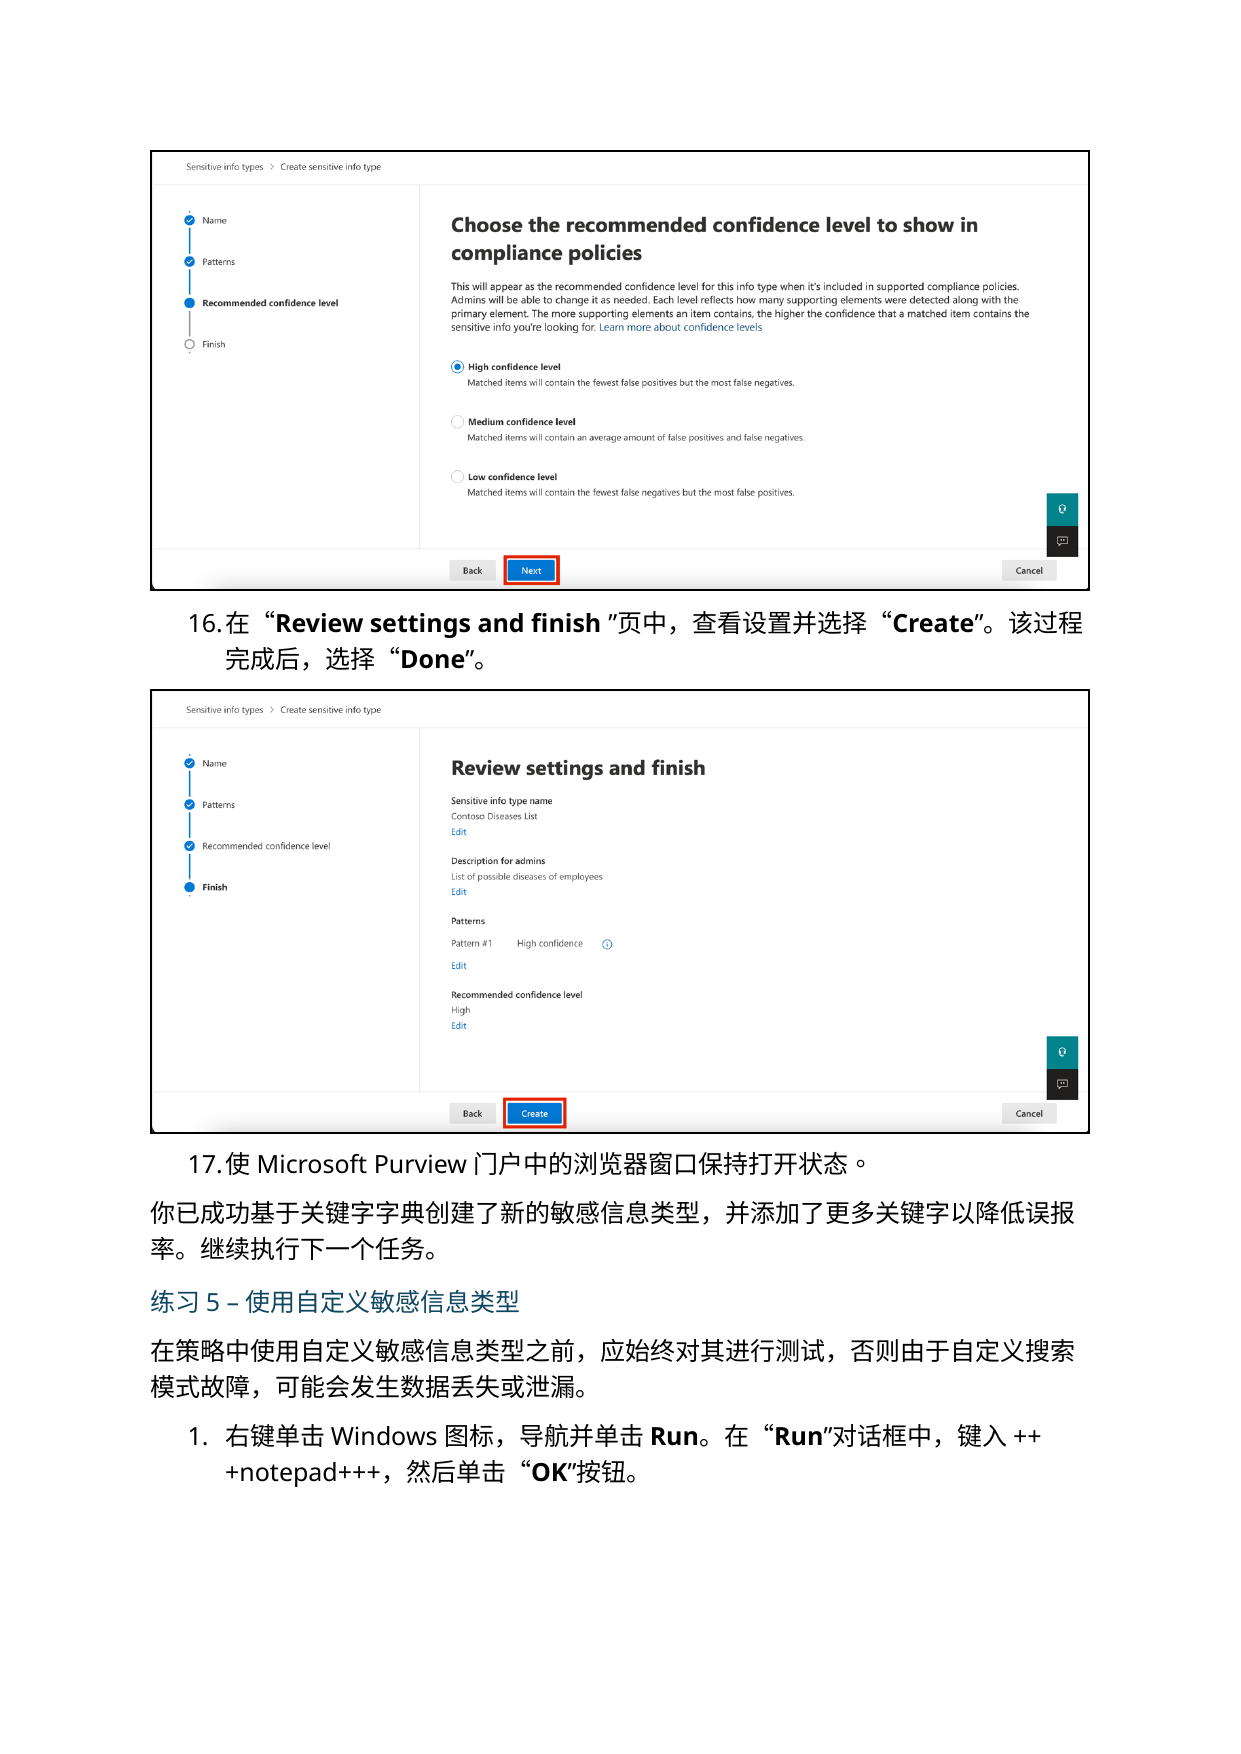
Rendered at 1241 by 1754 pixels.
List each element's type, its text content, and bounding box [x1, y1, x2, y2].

list 使 Microsoft Purview 门户中的浏览器窗口保持打开状态。 [187, 1147, 1090, 1181]
text 在策略中使用自定义敏感信息类型之前，应始终对其进行测试，否则由于自定义搜索模式故障，可能会发生数据丢失或泄漏。 [150, 1331, 1090, 1404]
picture [152, 152, 1088, 589]
subtitle 练习 5 – 使用自定义敏感信息类型 [150, 1282, 1090, 1319]
picture [152, 691, 1088, 1132]
text 你已成功基于关键字字典创建了新的敏感信息类型，并添加了更多关键字以降低误报率。继续执行下一个任务。 [150, 1193, 1090, 1266]
list 在“Review settings and finish ”页中，查看设置并选择“Create”。该过程完成后，选择“Done”。 [187, 603, 1090, 676]
list 右键单击 Windows 图标，导航并单击 Run。在“Run”对话框中，键入 +++notepad+++，然后单击“OK”按钮。 [187, 1416, 1090, 1489]
